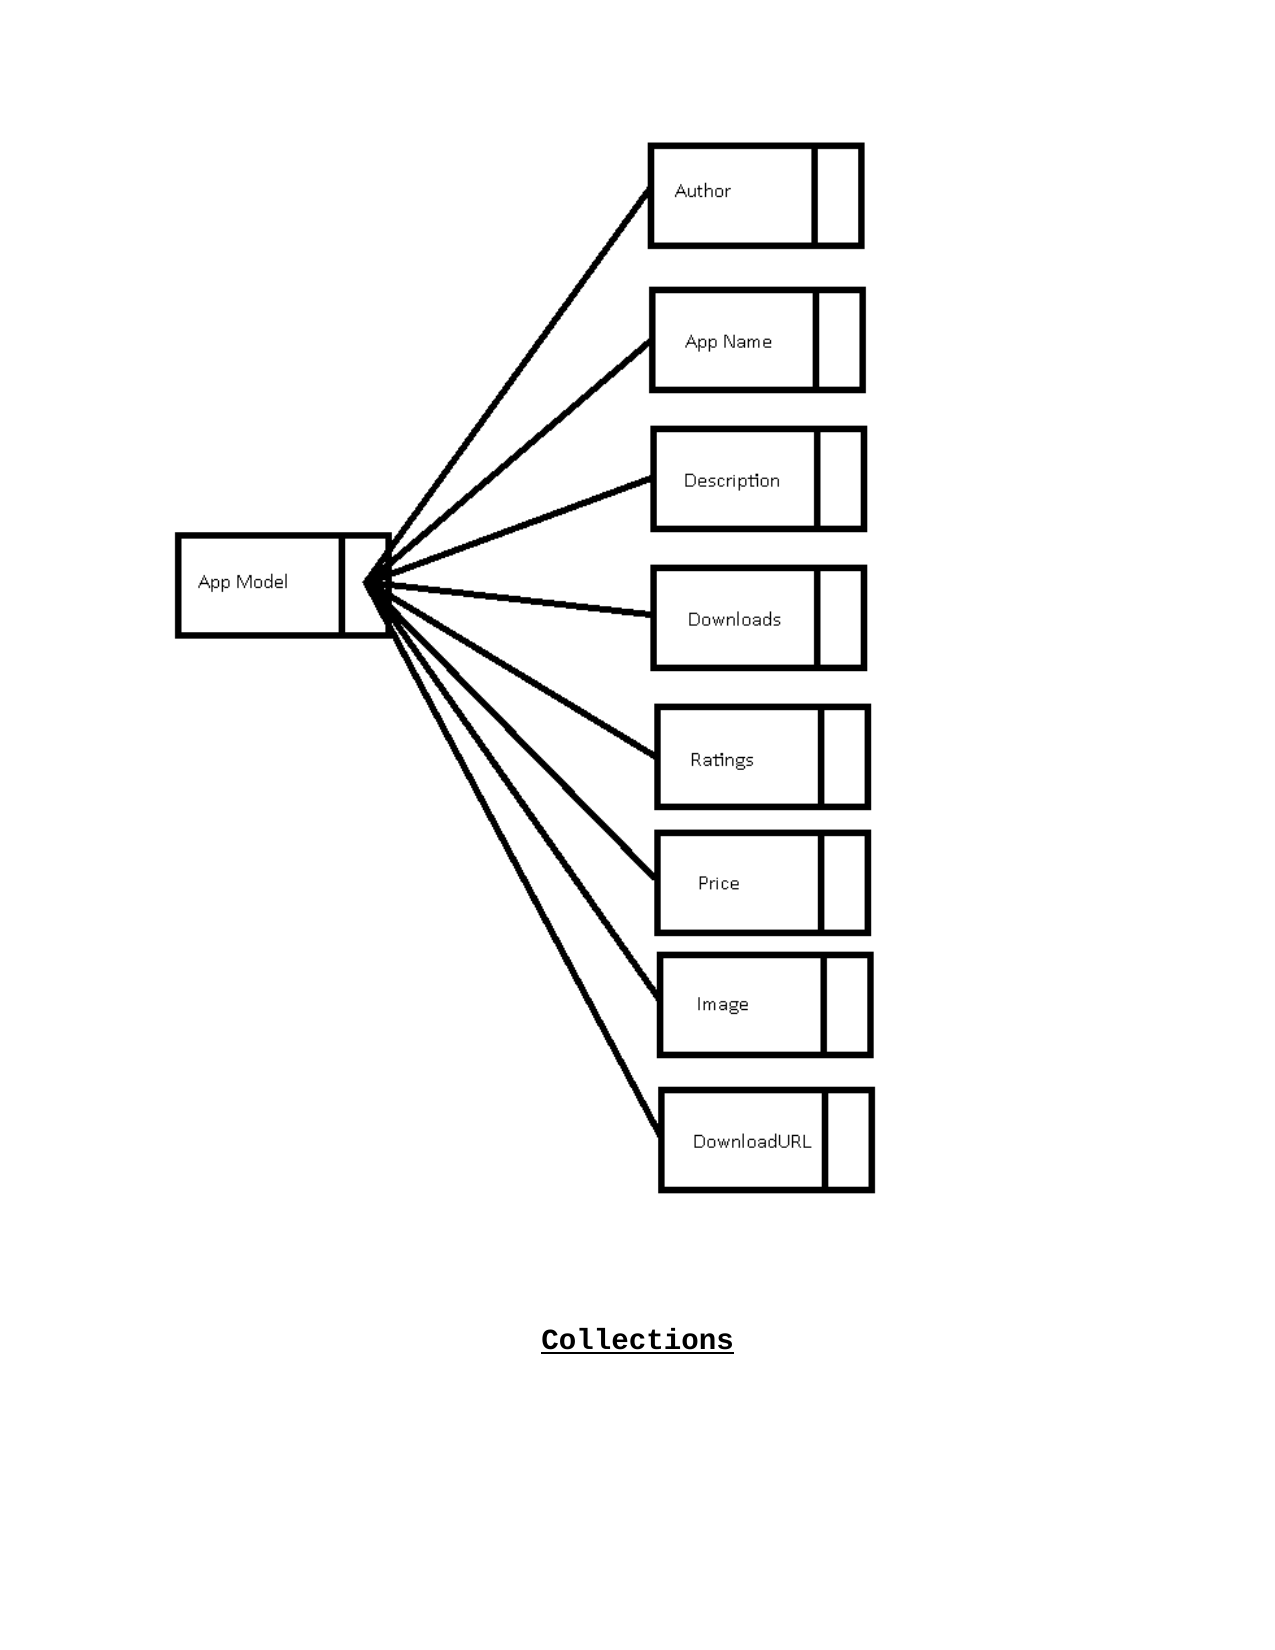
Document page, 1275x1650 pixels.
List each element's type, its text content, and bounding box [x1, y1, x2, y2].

text Collections [118, 1325, 1157, 1358]
picture [118, 118, 1157, 1222]
